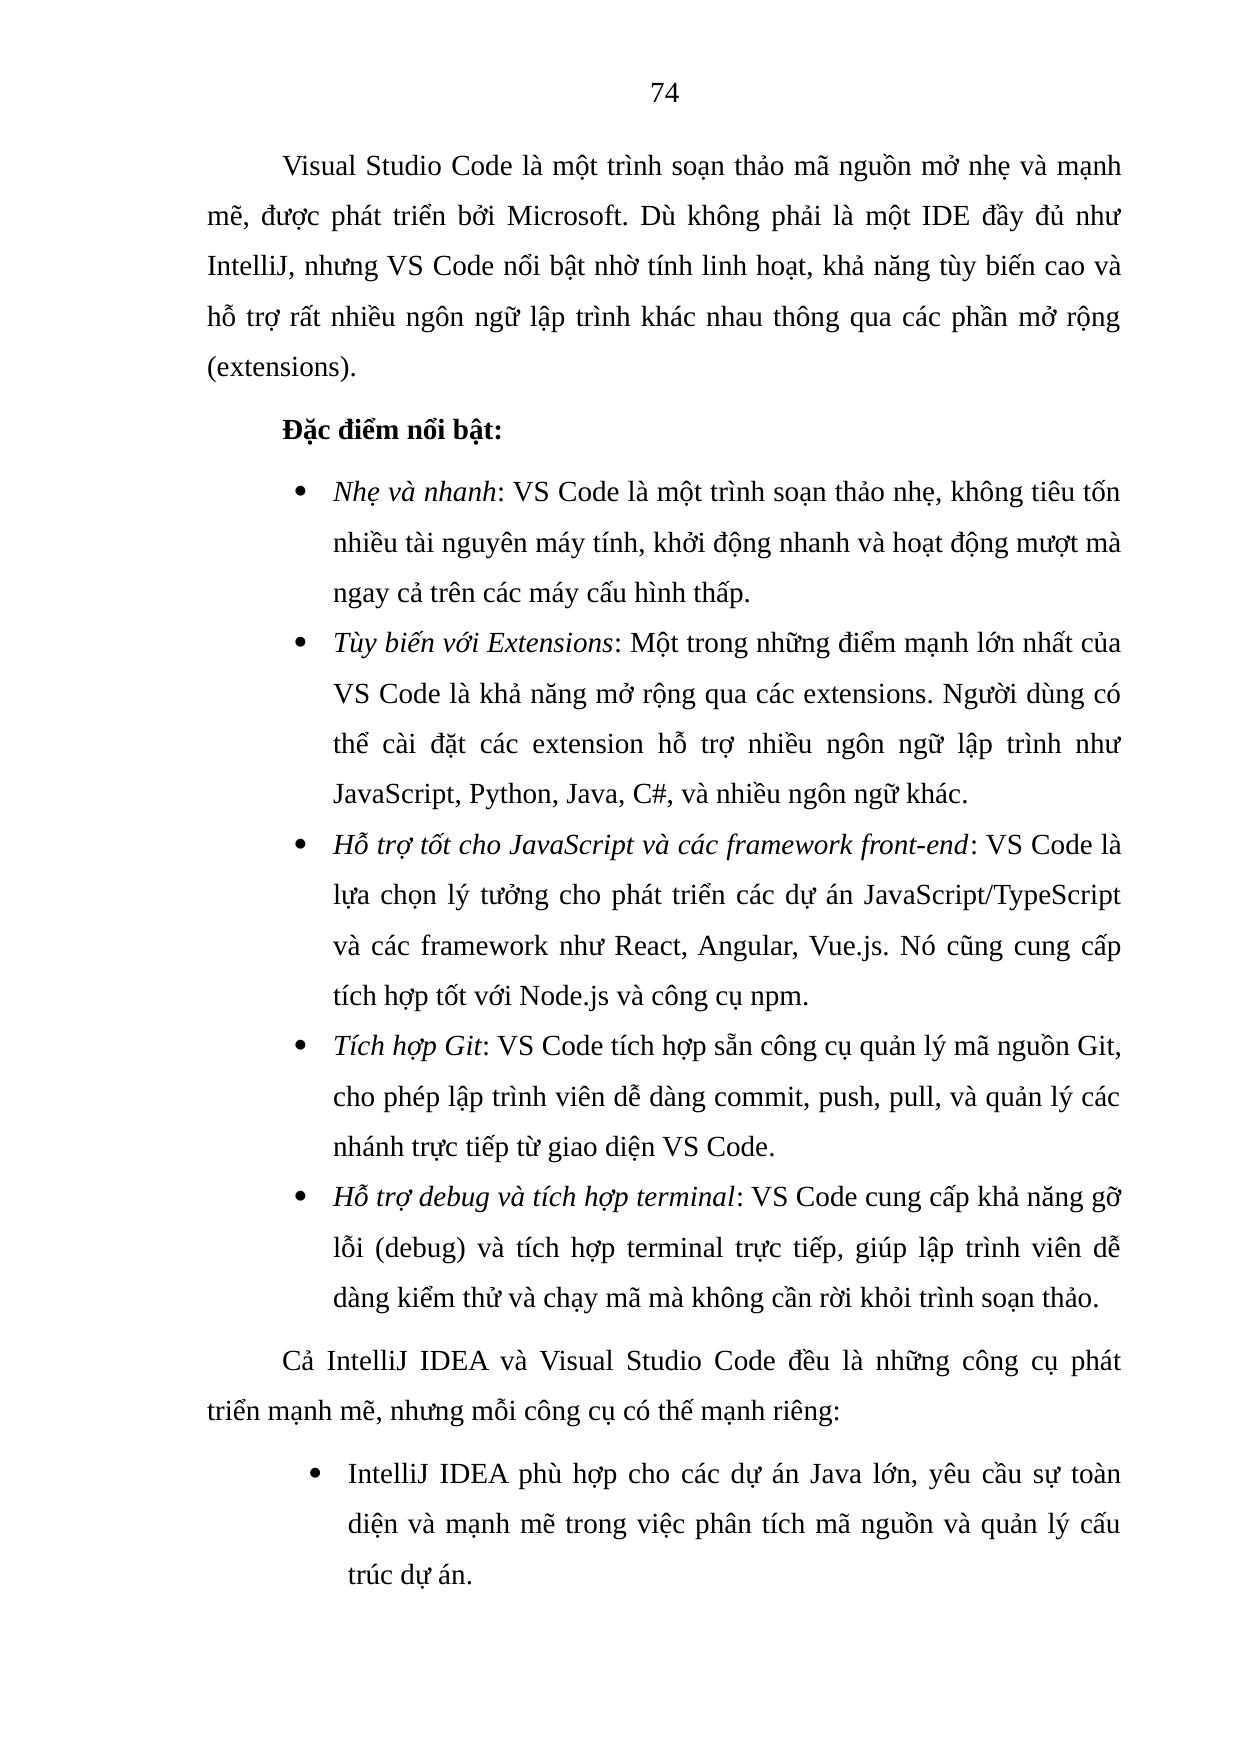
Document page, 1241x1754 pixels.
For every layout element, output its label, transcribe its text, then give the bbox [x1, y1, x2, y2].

list Hỗ trợ debug và tích hợp terminal: VS Code cung cấp khả năng gỡ lỗi (debug) và tích hợp terminal trực tiếp, giúp lập trình viên dễ dàng kiểm thử và chạy mã mà không cần rời khỏi trình soạn thảo. [295, 1179, 1122, 1314]
list IntelliJ IDEA phù hợp cho các dự án Java lớn, yêu cầu sự toàn diện và mạnh mẽ trong việc phân tích mã nguồn và quản lý cấu trúc dự án. [310, 1456, 1122, 1590]
list Nhẹ và nhanh: VS Code là một trình soạn thảo nhẹ, không tiêu tốn nhiều tài nguyên máy tính, khởi động nhanh và hoạt động mượt mà ngay cả trên các máy cấu hình thấp. [295, 474, 1122, 609]
text Visual Studio Code là một trình soạn thảo mã nguồn mở nhẹ và mạnh mẽ, được phát triển bởi Microsoft. Dù không phải là một IDE đầy đủ như IntelliJ, nhưng VS Code nổi bật nhờ tính linh hoạt, khả năng tùy biến cao và hỗ trợ rất nhiều ngôn ngữ lập trình khác nhau thông qua các phần mở rộng (extensions). [207, 148, 1122, 382]
list Tùy biến với Extensions: Một trong những điểm mạnh lớn nhất của VS Code là khả năng mở rộng qua các extensions. Người dùng có thể cài đặt các extension hỗ trợ nhiều ngôn ngữ lập trình như JavaScript, Python, Java, C#, và nhiều ngôn ngữ khác. [295, 626, 1122, 810]
list Hỗ trợ tốt cho JavaScript và các framework front-end: VS Code là lựa chọn lý tưởng cho phát triển các dự án JavaScript/TypeScript và các framework như React, Angular, Vue.js. Nó cũng cung cấp tích hợp tốt với Node.js và công cụ npm. [295, 827, 1122, 1012]
text Đặc điểm nổi bật: [207, 412, 1122, 445]
list Tích hợp Git: VS Code tích hợp sẵn công cụ quản lý mã nguồn Git, cho phép lập trình viên dễ dàng commit, push, pull, và quản lý các nhánh trực tiếp từ giao diện VS Code. [295, 1028, 1122, 1163]
text Cả IntelliJ IDEA và Visual Studio Code đều là những công cụ phát triển mạnh mẽ, nhưng mỗi công cụ có thế mạnh riêng: [207, 1343, 1122, 1427]
